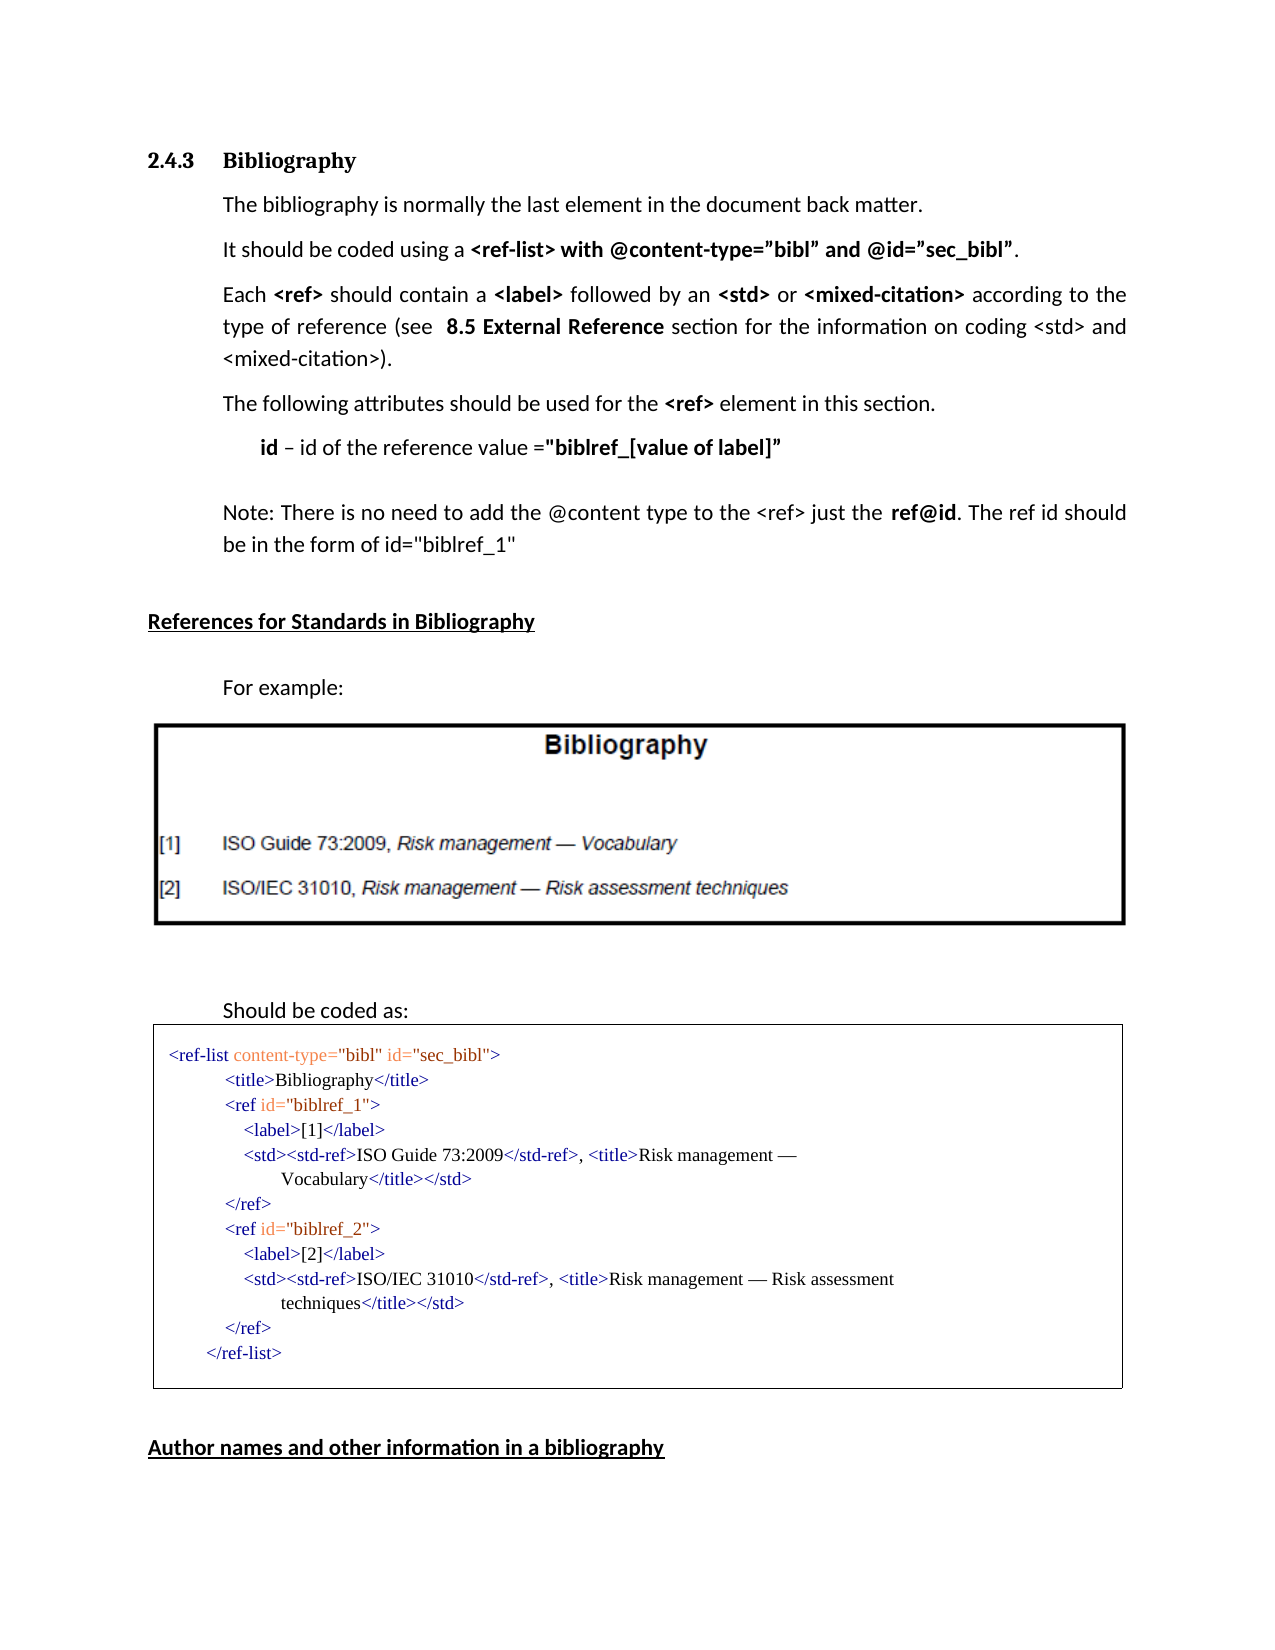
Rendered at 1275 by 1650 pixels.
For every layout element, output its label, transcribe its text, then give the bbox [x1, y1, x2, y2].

subtitle Bibliography [148, 148, 1127, 174]
text The following attributes should be used for the <ref> element in this section. [223, 389, 1127, 417]
list Note: There is no need to add the @content type to the <ref> just the ref@id. The ref id should be in the form of id="biblref_1" [223, 498, 1127, 558]
text References for Standards in Bibliography [148, 607, 1127, 635]
picture [150, 718, 1130, 931]
list id – id of the reference value ="biblref_[value of label]” [260, 433, 1127, 461]
text Each <ref> should contain a <label> followed by an <std> or <mixed-citation> according to the type of reference (see 8.5 External Reference section for the information on coding <std> and <mixed-citation>). [223, 280, 1127, 372]
text The bibliography is normally the last element in the document back matter. [223, 190, 1127, 218]
text Should be coded as: [223, 996, 1127, 1024]
text It should be coded using a <ref-list> with @content-type=”bibl” and @id=”sec_bibl”. [223, 235, 1127, 263]
text For example: [223, 673, 1127, 701]
text Author names and other information in a bibliography [148, 1433, 1127, 1461]
